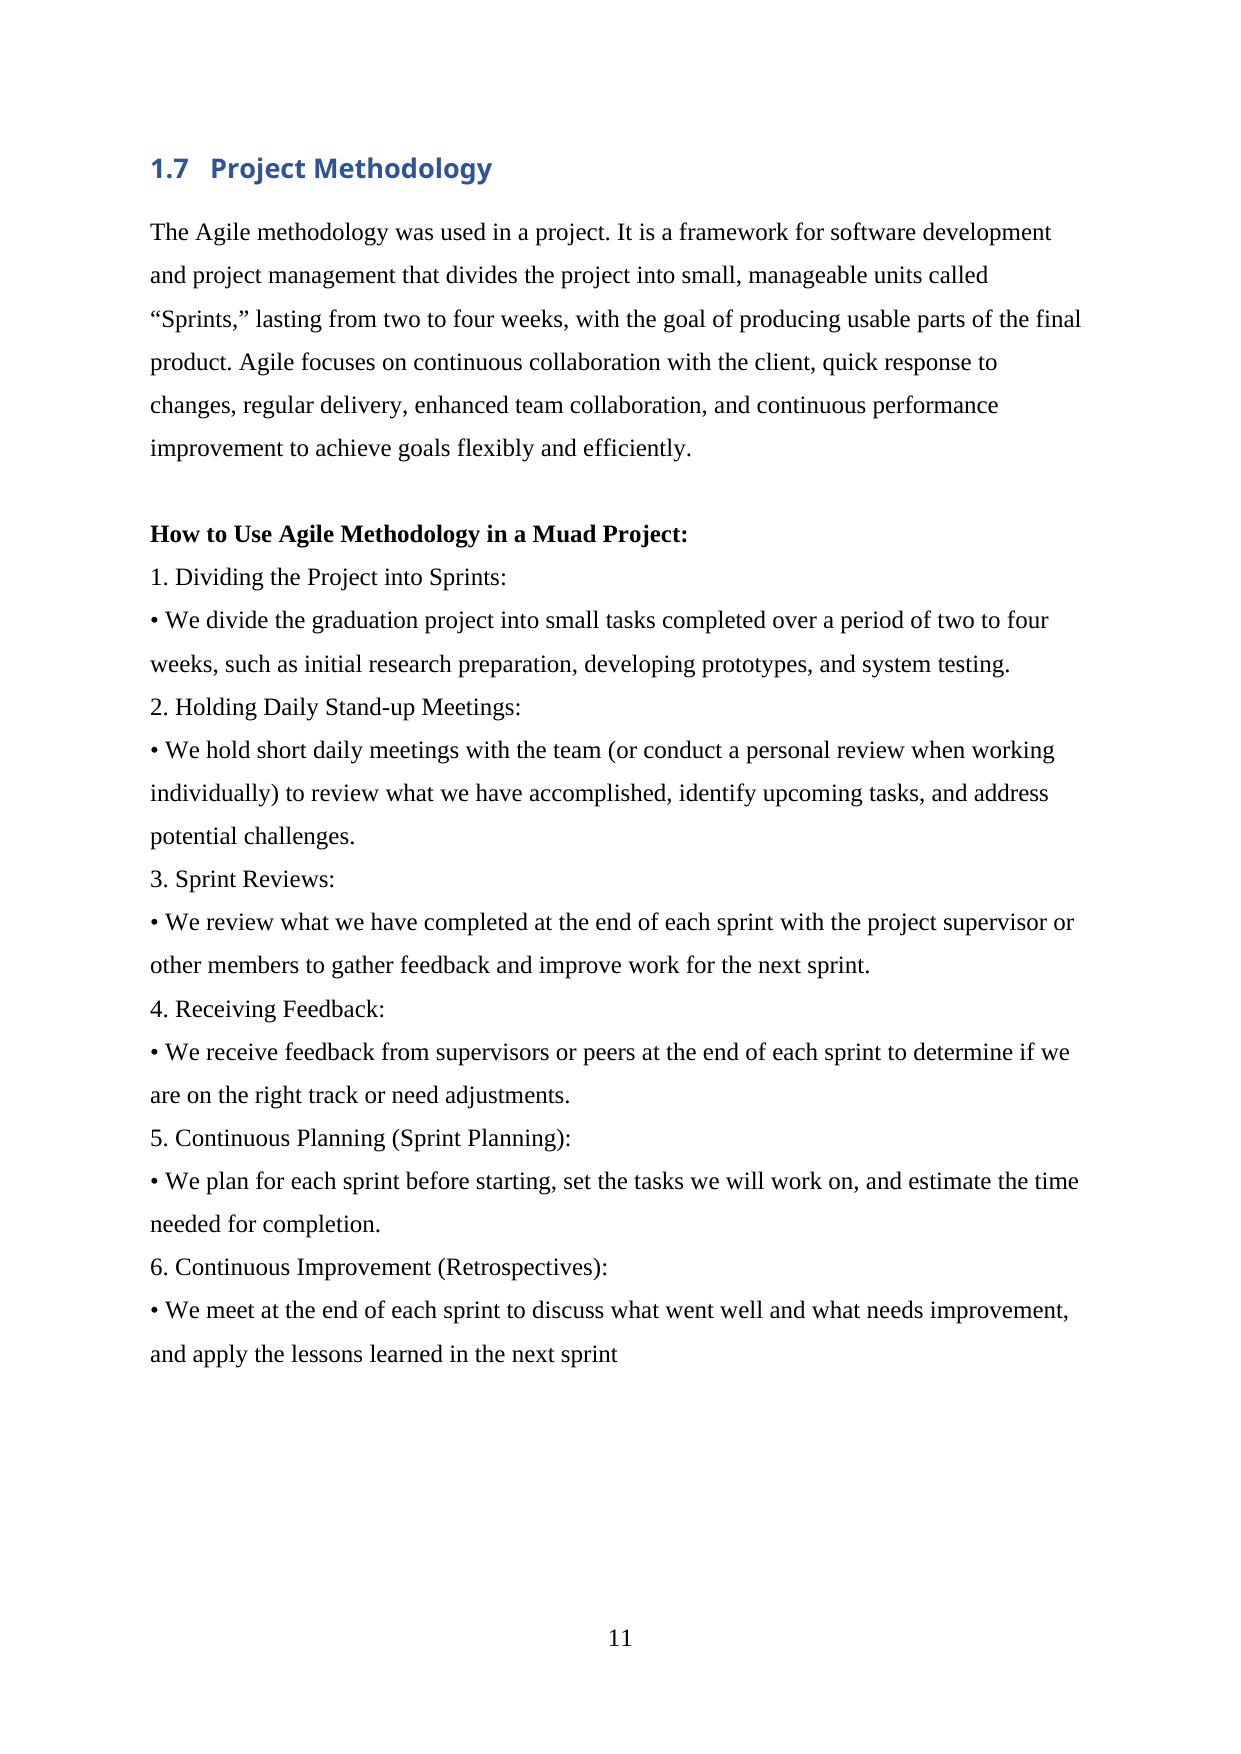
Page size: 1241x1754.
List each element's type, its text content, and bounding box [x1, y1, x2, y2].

text • We divide the graduation project into small tasks completed over a period of two to four weeks, such as initial research preparation, developing prototypes, and system testing. [150, 606, 1090, 677]
text • We meet at the end of each sprint to discuss what went well and what needs improvement, and apply the lessons learned in the next sprint [150, 1296, 1090, 1367]
text • We hold short daily meetings with the team (or conduct a personal review when working individually) to review what we have accomplished, identify upcoming tasks, and address potential challenges. [150, 735, 1090, 850]
text 4. Receiving Feedback: [150, 994, 1090, 1022]
text • We plan for each sprint before starting, set the tasks we will work on, and estimate the time needed for completion. [150, 1166, 1090, 1238]
text 3. Sprint Reviews: [150, 864, 1090, 893]
text 2. Holding Daily Stand-up Meetings: [150, 692, 1090, 721]
text The Agile methodology was used in a project. It is a framework for software development and project management that divides the project into small, manageable units called “Sprints,” lasting from two to four weeks, with the goal of producing usable parts of the final product. Agile focuses on continuous collaboration with the client, quick response to changes, regular delivery, enhanced team collaboration, and continuous performance improvement to achieve goals flexibly and efficiently. [150, 217, 1090, 462]
text • We review what we have completed at the end of each sprint with the project supervisor or other members to gather feedback and improve work for the next sprint. [150, 907, 1090, 979]
text How to Use Agile Methodology in a Muad Project: [150, 519, 1090, 548]
text 1. Dividing the Project into Sprints: [150, 562, 1090, 591]
text • We receive feedback from supervisors or peers at the end of each sprint to determine if we are on the right track or need adjustments. [150, 1037, 1090, 1109]
text 6. Continuous Improvement (Retrospectives): [150, 1252, 1090, 1281]
text 5. Continuous Planning (Sprint Planning): [150, 1123, 1090, 1152]
subtitle Project Methodology [150, 150, 1090, 187]
